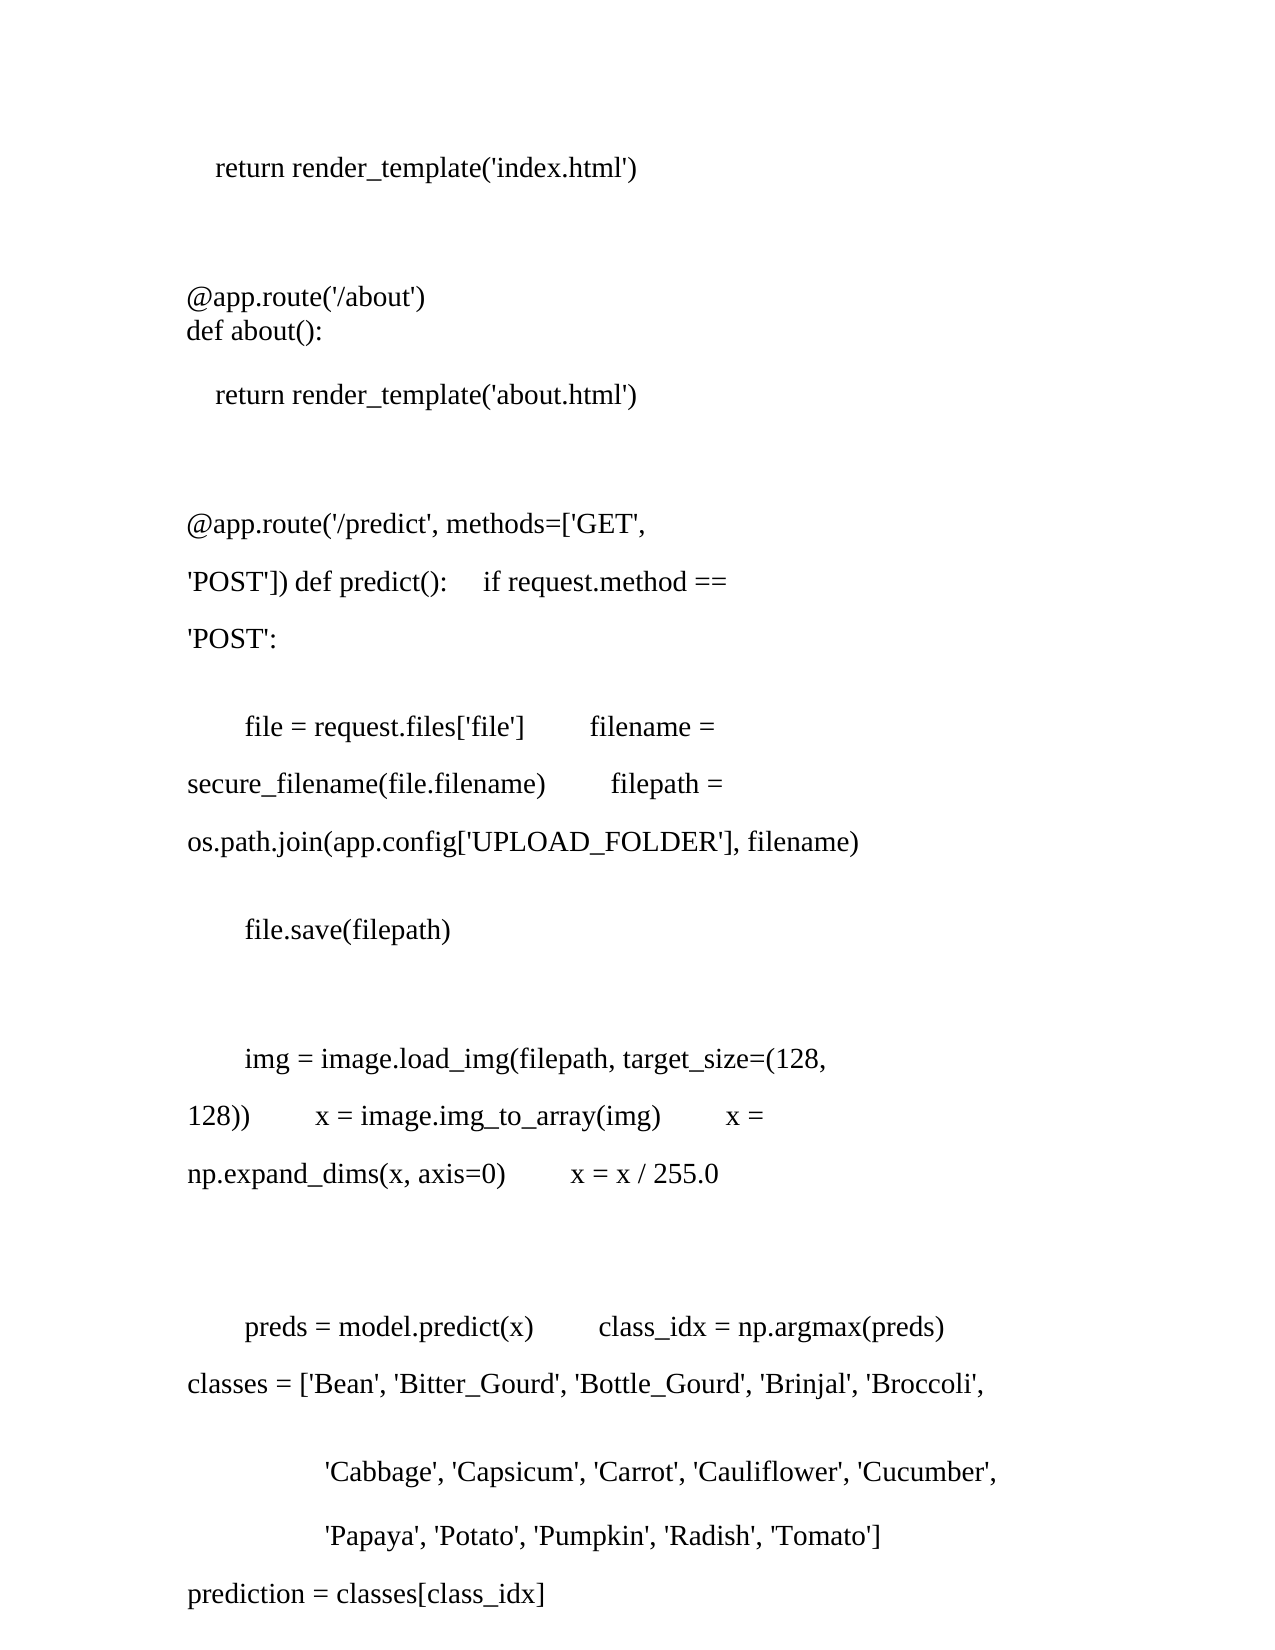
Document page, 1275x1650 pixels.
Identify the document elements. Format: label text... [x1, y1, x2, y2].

text return render_template('about.html') [186, 377, 1127, 411]
text 'Papaya', 'Potato', 'Pumpkin', 'Radish', 'Tomato'] prediction = classes[class_idx] [186, 1518, 991, 1609]
text def about(): [186, 313, 1127, 346]
text file = request.files['file'] filename = secure_filename(file.filename) filepath = os.path.join(app.config['UPLOAD_FOLDER'], filename) [186, 709, 1030, 857]
text 'Cabbage', 'Capsicum', 'Carrot', 'Cauliflower', 'Cucumber', [186, 1454, 1127, 1488]
text preds = model.predict(x) class_idx = np.argmax(preds) classes = ['Bean', 'Bitter_Gourd', 'Bottle_Gourd', 'Brinjal', 'Broccoli', [186, 1309, 1033, 1400]
text file.save(filepath) [186, 912, 1127, 945]
text @app.route('/about') [186, 279, 1127, 313]
text @app.route('/predict', methods=['GET', 'POST']) def predict(): if request.method == 'POST': [186, 507, 752, 655]
text img = image.load_img(filepath, target_size=(128, 128)) x = image.img_to_array(img) x = np.expand_dims(x, axis=0) x = x / 255.0 [186, 1041, 892, 1189]
text return render_template('index.html') [186, 150, 1127, 183]
